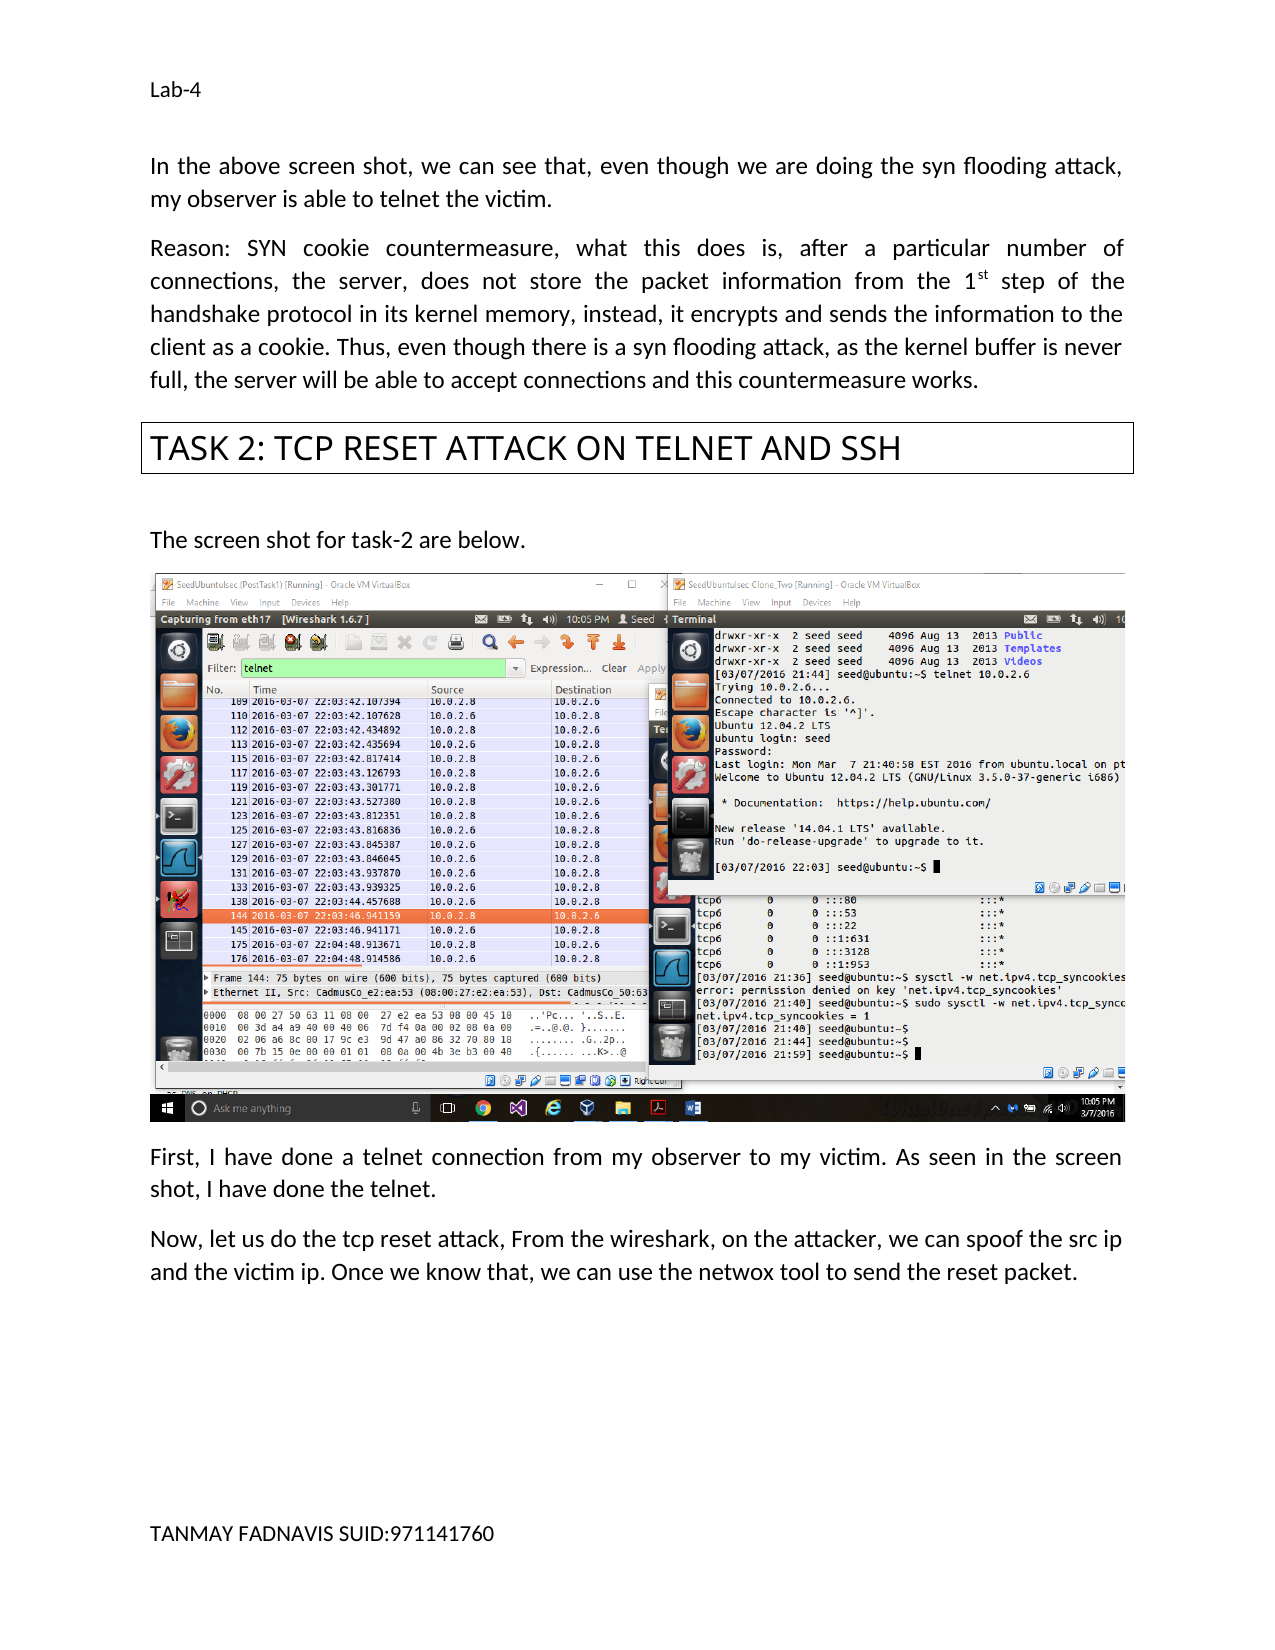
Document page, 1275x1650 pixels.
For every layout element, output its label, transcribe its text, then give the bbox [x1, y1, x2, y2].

text Reason: SYN cookie countermeasure, what this does is, after a particular number of connections, the server, does not store the packet information from the 1st step of the handshake protocol in its kernel memory, instead, it encrypts and sends the information to the client as a cookie. Thus, even though there is a syn flooding attack, as the kernel buffer is never full, the server will be able to accept connections and this countermeasure works. [150, 232, 1125, 395]
subtitle TASK 2: TCP RESET ATTACK ON TELNET AND SSH [142, 423, 1133, 473]
text In the above screen shot, we can see that, even though we are doing the syn flooding attack, my observer is able to telnet the victim. [150, 150, 1125, 213]
text First, I have done a telnet connection from my observer to my victim. As seen in the screen shot, I have done the telnet. [150, 1141, 1125, 1204]
picture [150, 573, 1125, 1122]
text The screen shot for task-2 are below. [150, 524, 1125, 555]
text Now, let us do the tcp reset attack, From the wireshark, on the attacker, we can spoof the src ip and the victim ip. Once we know that, we can use the netwox tool to send the reset packet. [150, 1223, 1125, 1287]
